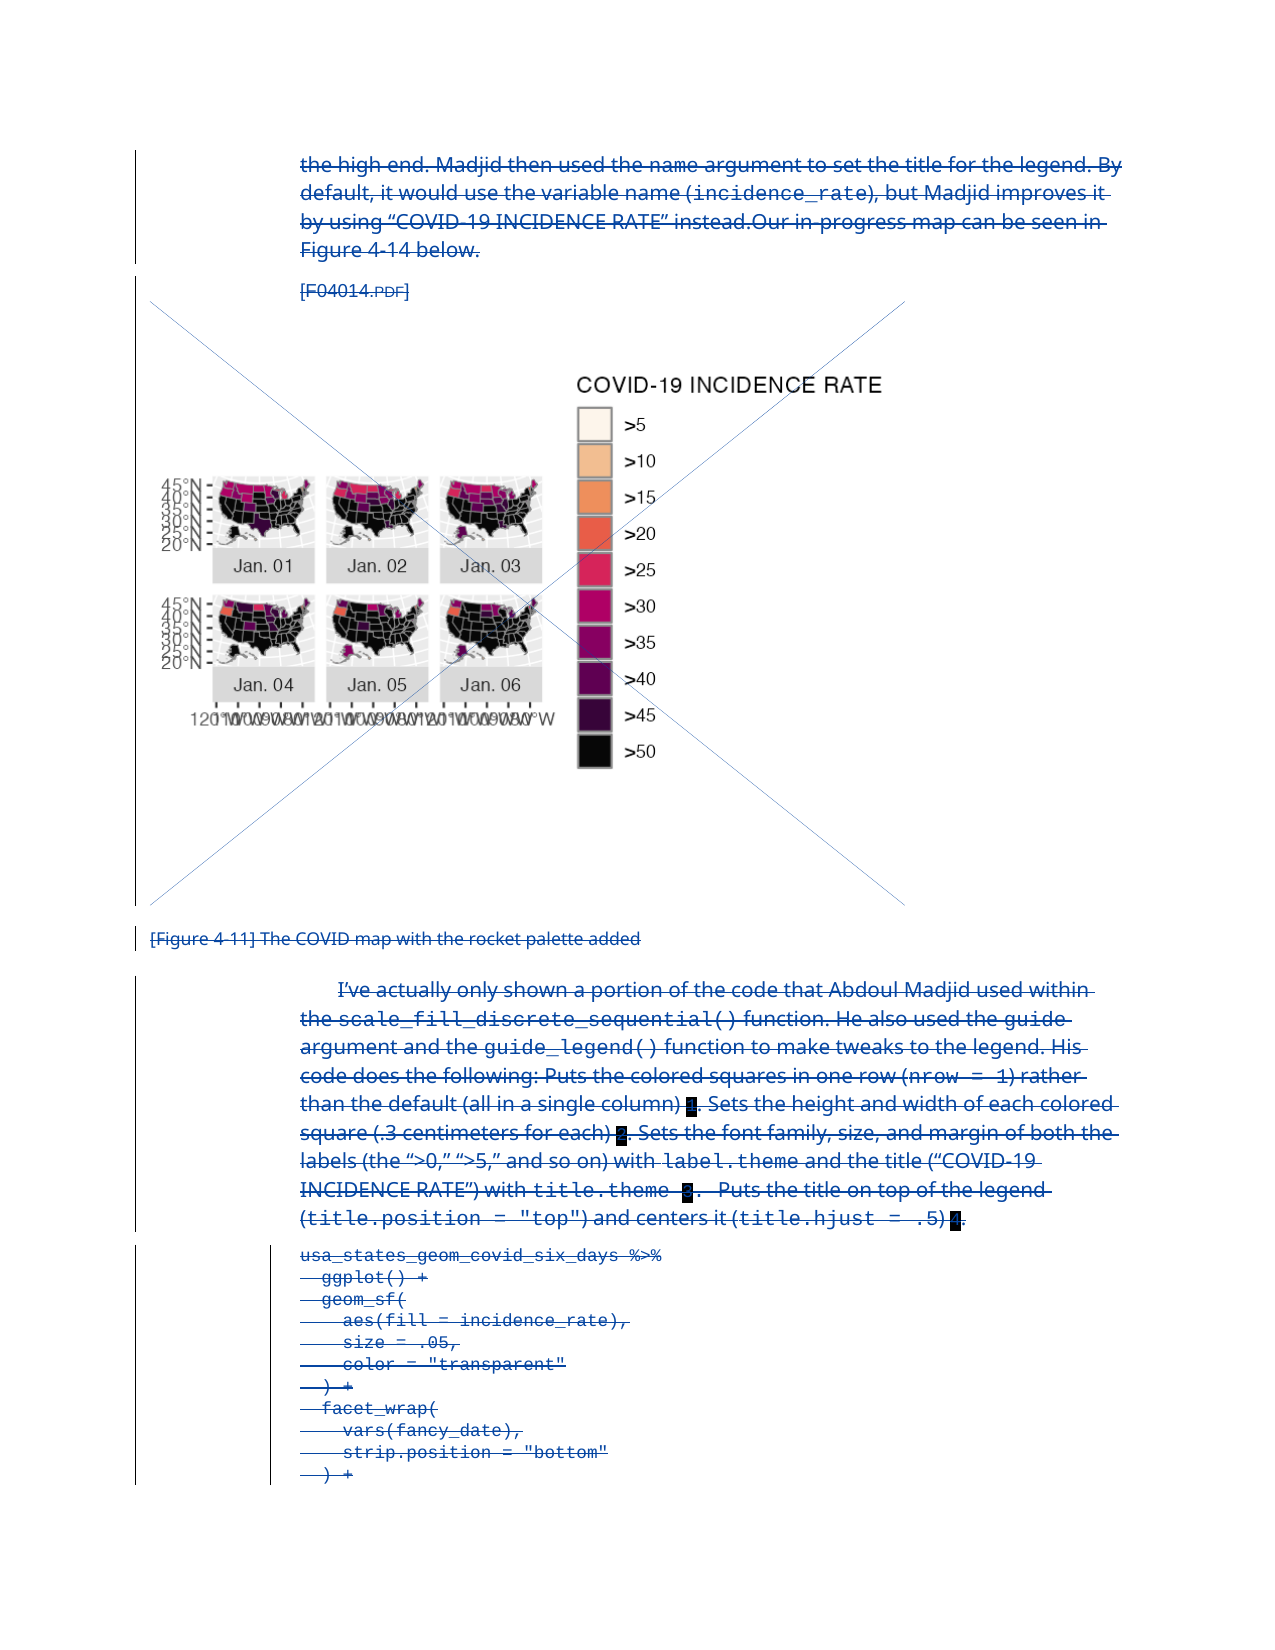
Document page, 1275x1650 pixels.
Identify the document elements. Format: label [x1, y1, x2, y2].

picture [151, 301, 904, 602]
picture [151, 605, 904, 906]
picture [150, 303, 526, 904]
picture [529, 303, 905, 904]
